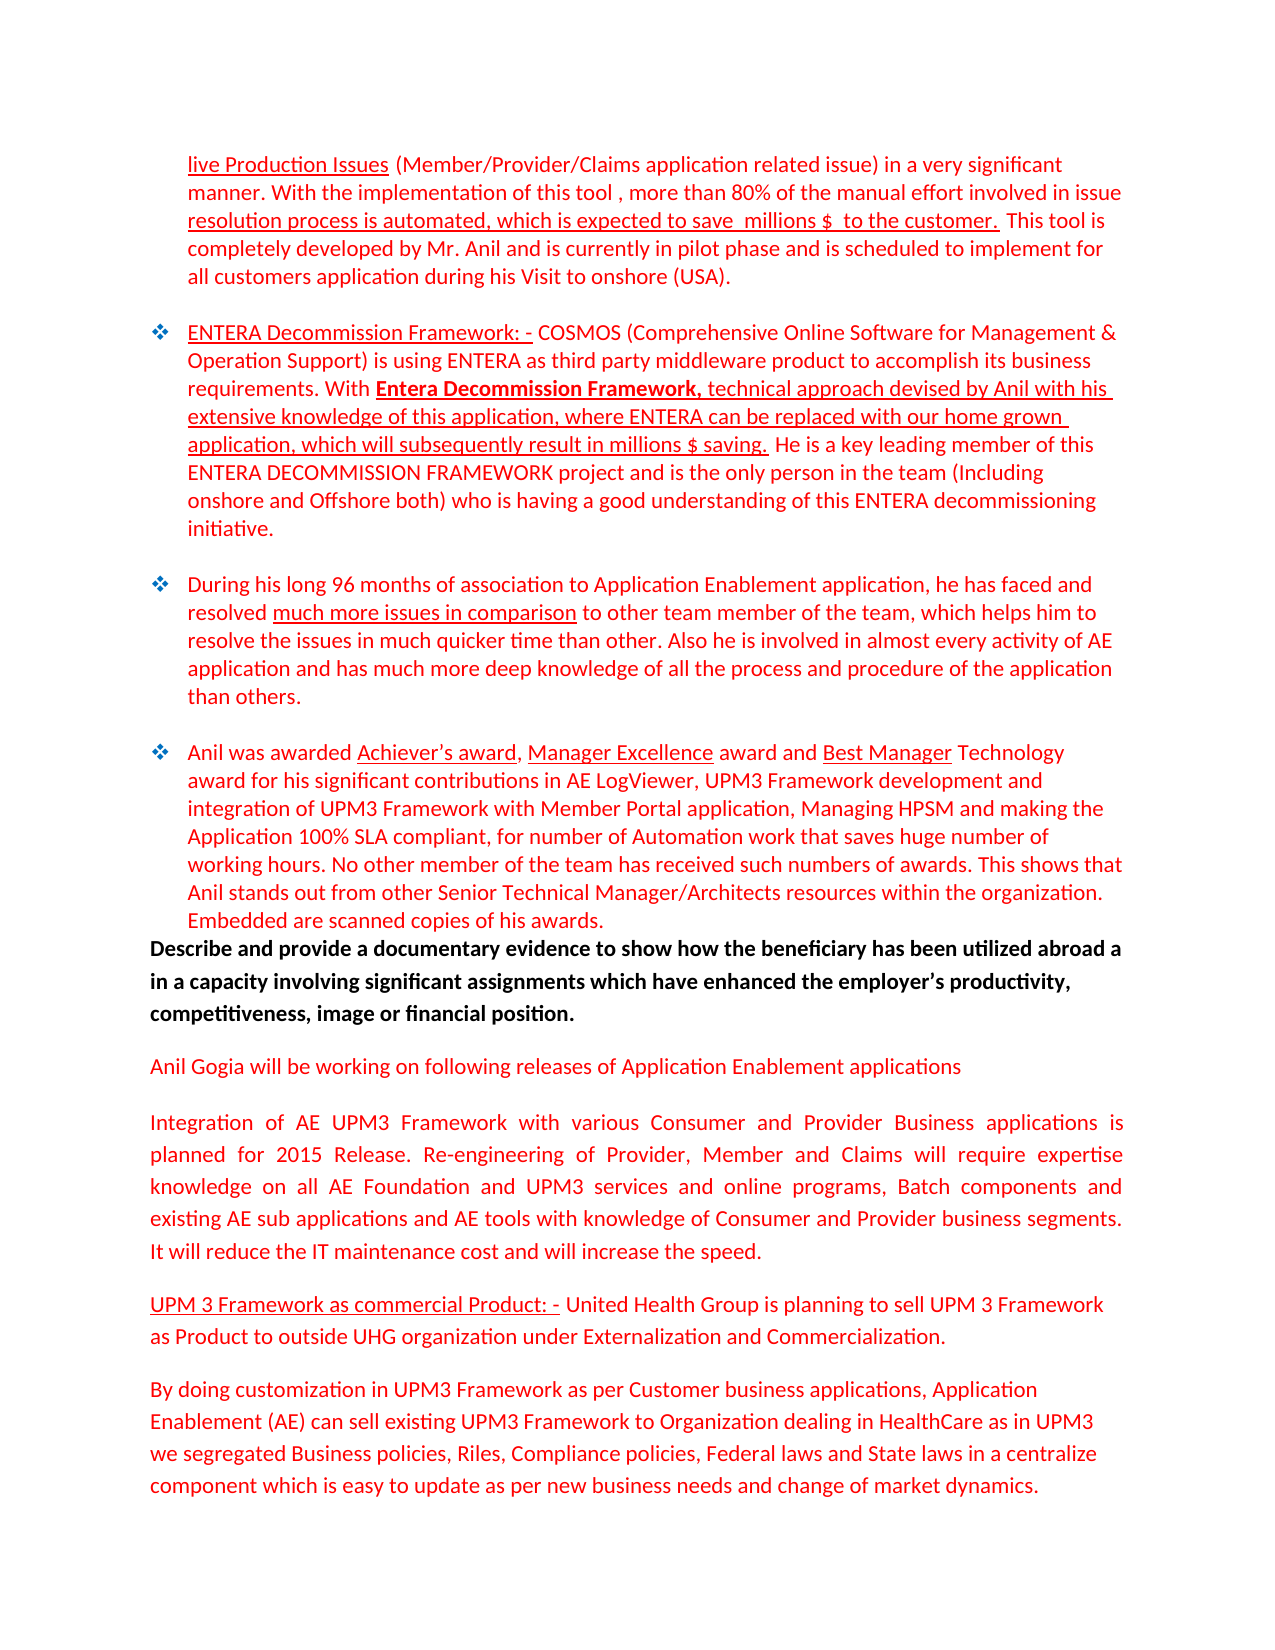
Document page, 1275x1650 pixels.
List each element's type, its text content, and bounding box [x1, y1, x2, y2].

text By doing customization in UPM3 Framework as per Customer business applications, Application Enablement (AE) can sell existing UPM3 Framework to Organization dealing in HealthCare as in UPM3 we segregated Business policies, Riles, Compliance policies, Federal laws and State laws in a centralize component which is easy to update as per new business needs and change of market dynamics. [150, 1375, 1125, 1499]
text Describe and provide a documentary evidence to show how the beneficiary has been utilized abroad a in a capacity involving significant assignments which have enhanced the employer’s productivity, competitiveness, image or financial position. [150, 934, 1125, 1027]
list Anil was awarded Achiever’s award, Manager Excellence award and Best Manager Technology award for his significant contributions in AE LogViewer, UPM3 Framework development and integration of UPM3 Framework with Member Portal application, Managing HPSM and making the Application 100% SLA compliant, for number of Automation work that saves huge number of working hours. No other member of the team has received such numbers of awards. This shows that Anil stands out from other Senior Technical Manager/Architects resources within the organization. Embedded are scanned copies of his awards. [150, 738, 1125, 934]
text UPM 3 Framework as commercial Product: - United Health Group is planning to sell UPM 3 Framework as Product to outside UHG organization under Externalization and Commercialization. [150, 1290, 1125, 1350]
list During his long 96 months of association to Application Enablement application, he has faced and resolved much more issues in comparison to other team member of the team, which helps him to resolve the issues in much quicker time than other. Also he is involved in almost every activity of AE application and has much more deep knowledge of all the process and procedure of the application than others. [150, 570, 1125, 710]
list ENTERA Decommission Framework: - COSMOS (Comprehensive Online Software for Management & Operation Support) is using ENTERA as third party middleware product to accomplish its business requirements. With Entera Decommission Framework, technical approach devised by Anil with his extensive knowledge of this application, where ENTERA can be replaced with our home grown application, which will subsequently result in millions $ saving. He is a key leading member of this ENTERA DECOMMISSION FRAMEWORK project and is the only person in the team (Including onshore and Offshore both) who is having a good understanding of this ENTERA decommissioning initiative. [150, 318, 1125, 542]
text Integration of AE UPM3 Framework with various Consumer and Provider Business applications is planned for 2015 Release. Re-engineering of Provider, Member and Claims will require expertise knowledge on all AE Foundation and UPM3 services and online programs, Batch components and existing AE sub applications and AE tools with knowledge of Consumer and Provider business segments. It will reduce the IT maintenance cost and will increase the speed. [150, 1108, 1125, 1265]
list Anil Gogia will be working on following releases of Application Enablement applications [150, 1052, 1125, 1080]
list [150, 150, 1125, 290]
